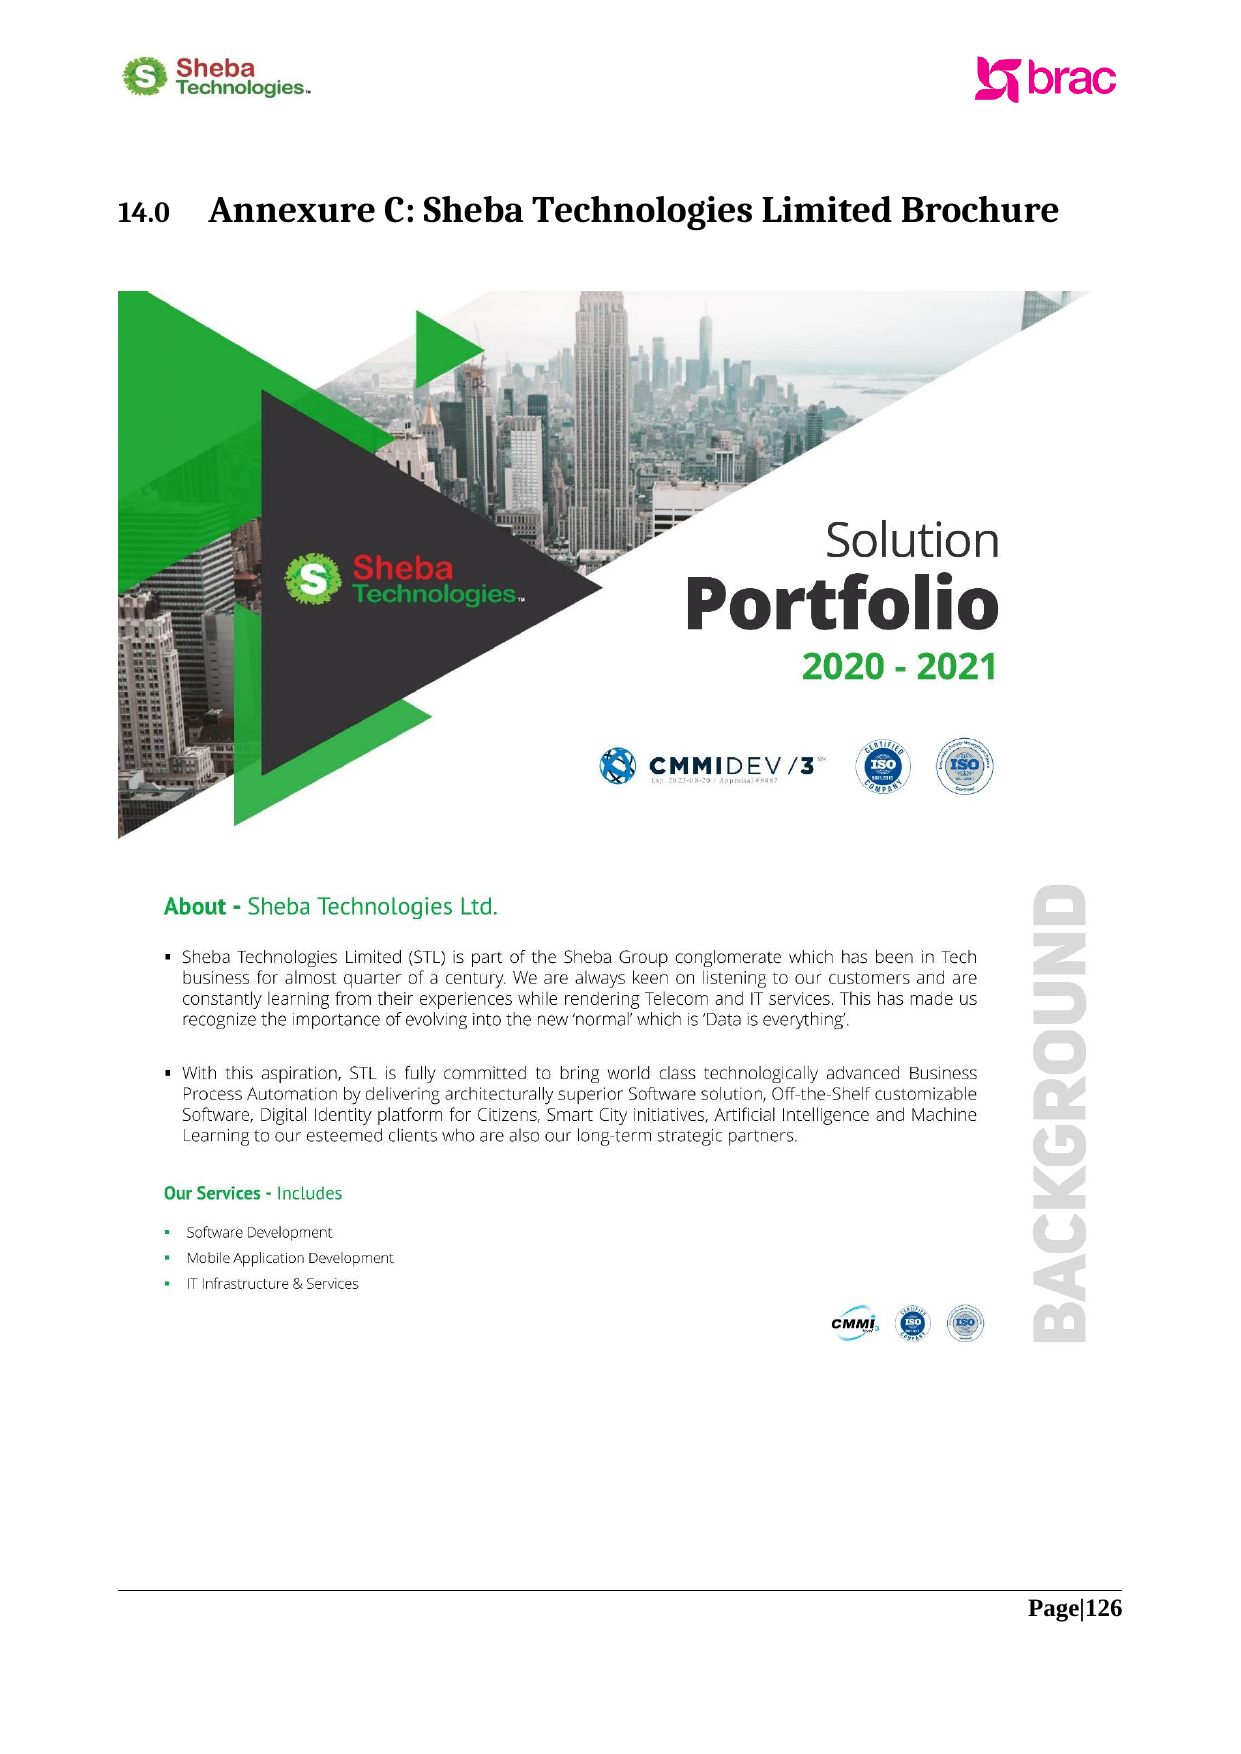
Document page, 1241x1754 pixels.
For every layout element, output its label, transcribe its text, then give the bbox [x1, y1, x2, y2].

subtitle Annexure C: Sheba Technologies Limited Brochure [118, 188, 1122, 231]
picture [118, 291, 1094, 1389]
picture [118, 52, 318, 104]
picture [973, 52, 1118, 105]
